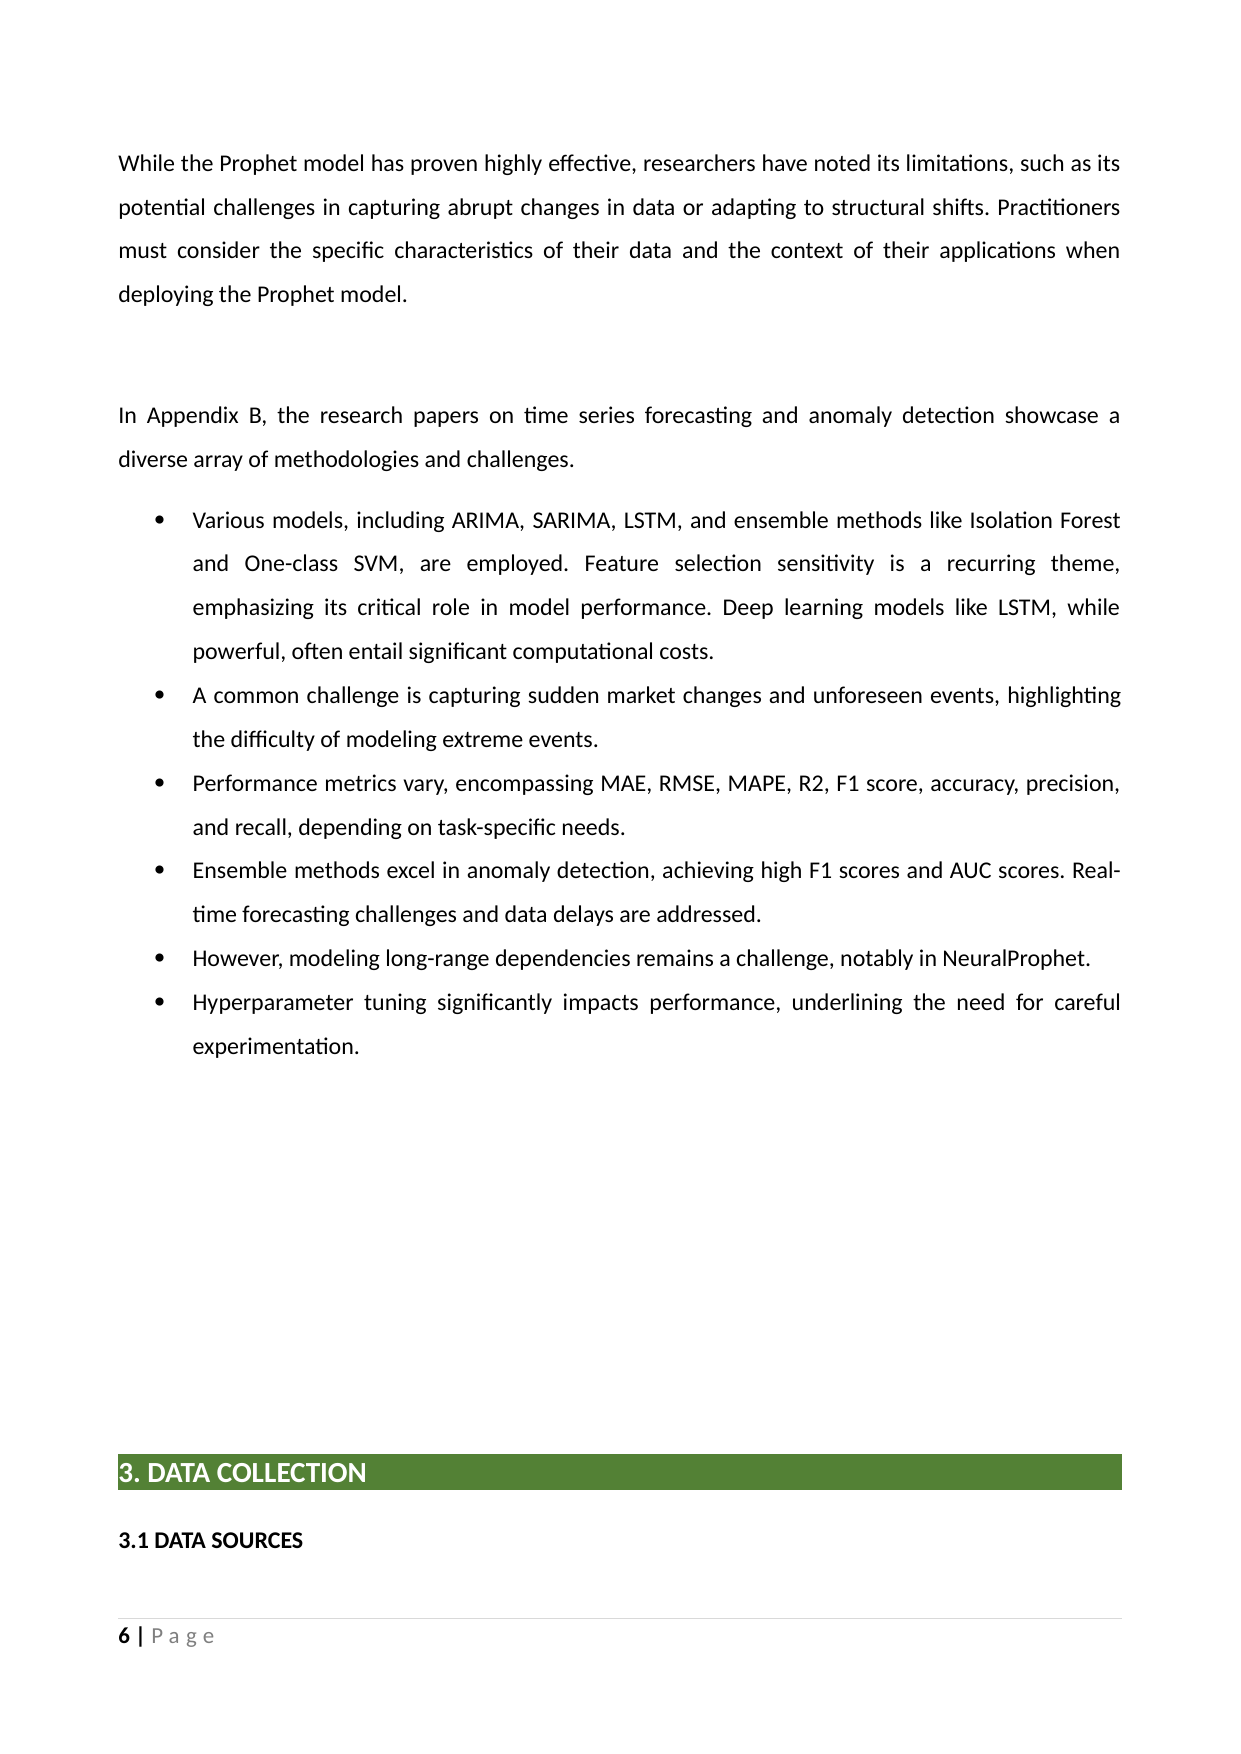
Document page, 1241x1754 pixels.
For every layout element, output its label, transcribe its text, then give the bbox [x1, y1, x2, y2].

list A common challenge is capturing sudden market changes and unforeseen events, highlighting the difficulty of modeling extreme events. [155, 680, 1122, 753]
list However, modeling long-range dependencies remains a challenge, notably in NeuralProphet. [155, 943, 1122, 972]
text 3.1 DATA SOURCES [118, 1525, 1122, 1554]
text 3. DATA COLLECTION AND PREPROCESSING [118, 1454, 1122, 1490]
text While the Prophet model has proven highly effective, researchers have noted its limitations, such as its potential challenges in capturing abrupt changes in data or adapting to structural shifts. Practitioners must consider the specific characteristics of their data and the context of their applications when deploying the Prophet model. [118, 148, 1122, 308]
list Various models, including ARIMA, SARIMA, LSTM, and ensemble methods like Isolation Forest and One-class SVM, are employed. Feature selection sensitivity is a recurring theme, emphasizing its critical role in model performance. Deep learning models like LSTM, while powerful, often entail significant computational costs. [155, 505, 1122, 666]
list Performance metrics vary, encompassing MAE, RMSE, MAPE, R2, F1 score, accuracy, precision, and recall, depending on task-specific needs. [155, 768, 1122, 841]
list Ensemble methods excel in anomaly detection, achieving high F1 scores and AUC scores. Real-time forecasting challenges and data delays are addressed. [155, 856, 1122, 929]
list Hyperparameter tuning significantly impacts performance, underlining the need for careful experimentation. [155, 987, 1122, 1060]
text In Appendix B, the research papers on time series forecasting and anomaly detection showcase a diverse array of methodologies and challenges. [118, 400, 1122, 473]
